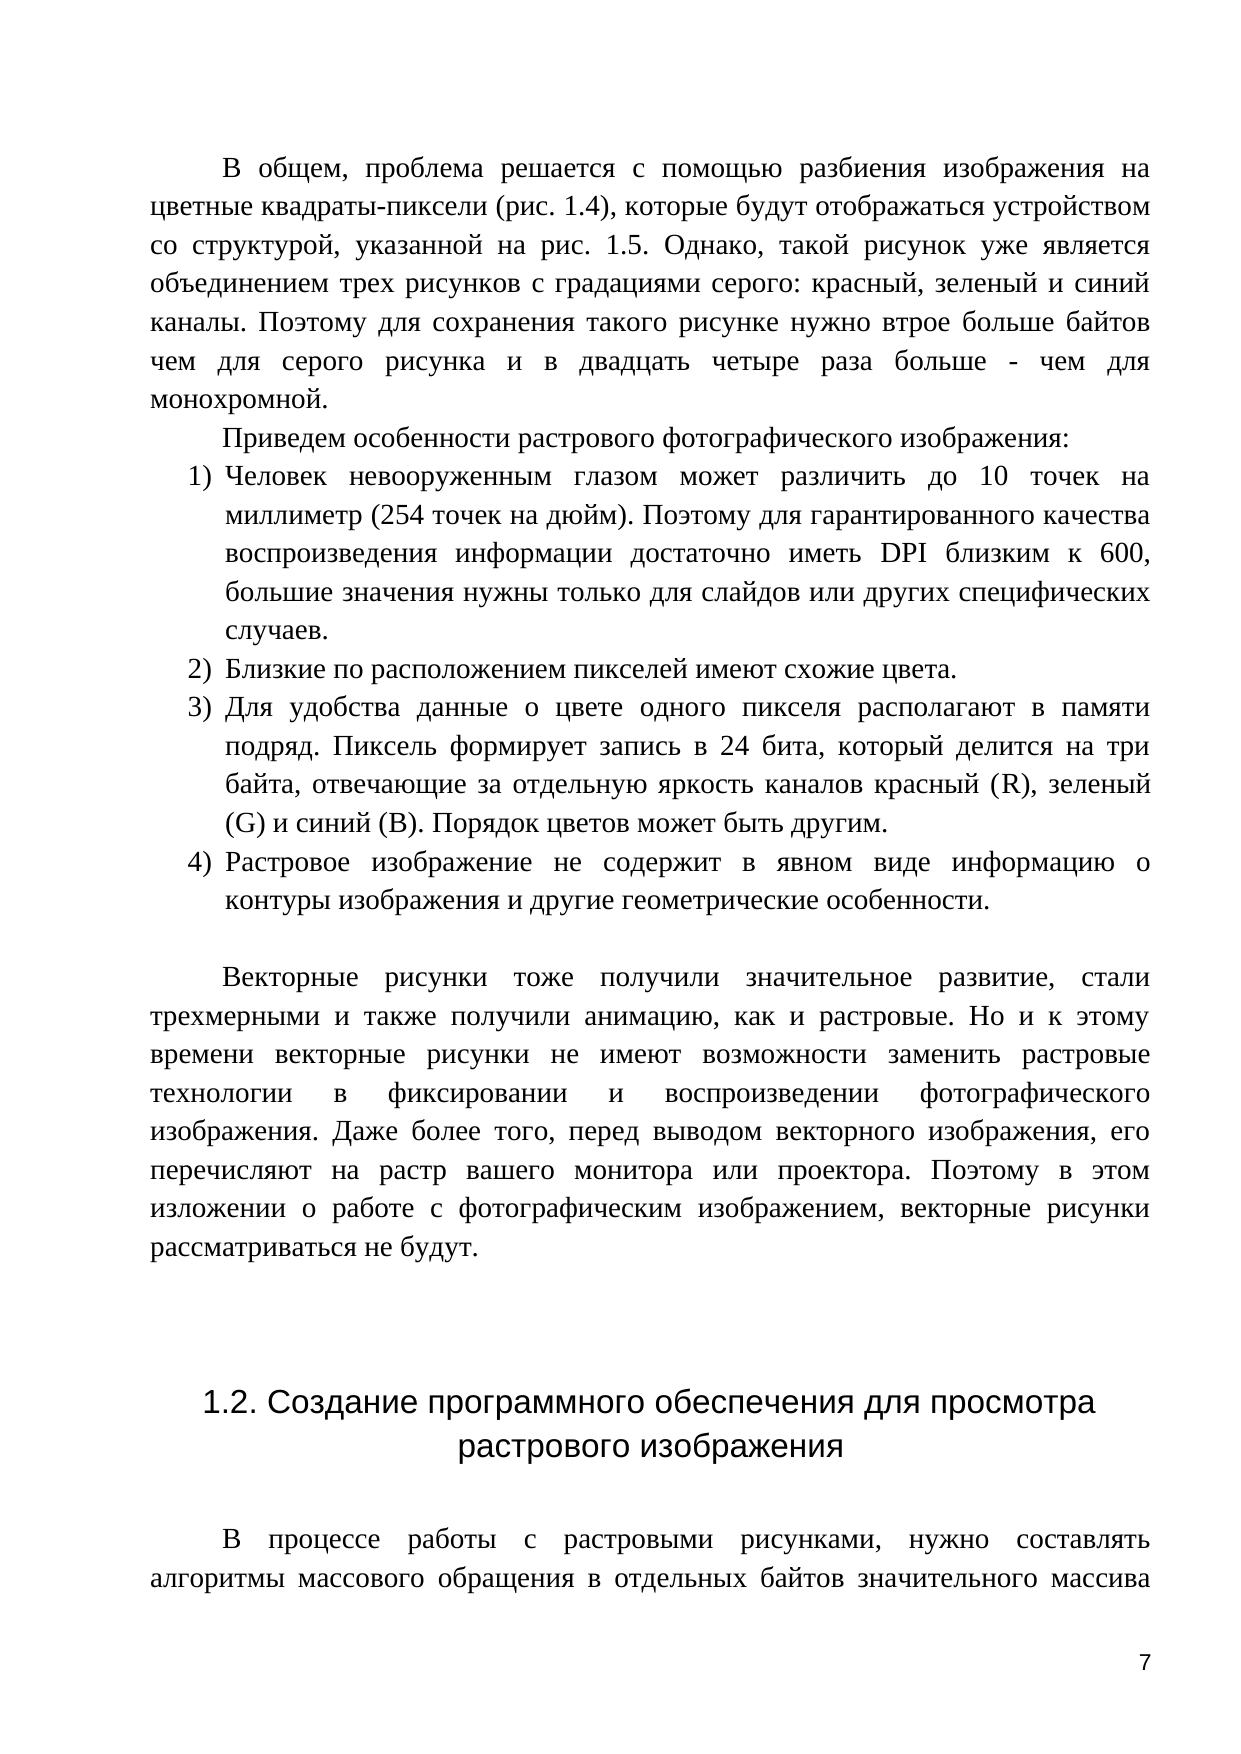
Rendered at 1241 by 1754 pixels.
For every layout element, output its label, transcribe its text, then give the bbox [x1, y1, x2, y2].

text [150, 1522, 1151, 1594]
text В общем, проблема решается с помощью разбиения изображения на цветные квадраты-пиксели (рис. 1.4), которые будут отображаться устройством со структурой, указанной на рис. 1.5. Однако, такой рисунок уже является объединением трех рисунков с градациями серого: красный, зеленый и синий каналы. Поэтому для сохранения такого рисунке нужно втрое больше байтов чем для серого рисунка и в двадцать четыре раза больше - чем для монохромной. [150, 150, 1151, 415]
list Для удобства данные о цвете одного пикселя располагают в памяти подряд. Пиксель формирует запись в 24 бита, который делится на три байта, отвечающие за отдельную яркость каналов красный (R), зеленый (G) и синий (B). Порядок цветов может быть другим. [187, 689, 1151, 839]
list Растровое изображение не содержит в явном виде информацию о контуры изображения и другие геометрические особенности. [187, 844, 1151, 916]
text Векторные рисунки тоже получили значительное развитие, стали трехмерными и также получили анимацию, как и растровые. Но и к этому времени векторные рисунки не имеют возможности заменить растровые технологии в фиксировании и воспроизведении фотографического изображения. Даже более того, перед выводом векторного изображения, его перечисляют на растр вашего монитора или проектора. Поэтому в этом изложении о работе с фотографическим изображением, векторные рисунки рассматриваться не будут. [150, 959, 1151, 1263]
text Приведем особенности растрового фотографического изображения: [150, 420, 1151, 453]
subtitle 1.2. Создание программного обеспечения для просмотра растрового изображения [147, 1382, 1151, 1465]
list Человек невооруженным глазом может различить до 10 точек на миллиметр (254 точек на дюйм). Поэтому для гарантированного качества воспроизведения информации достаточно иметь DPI близким к 600, большие значения нужны только для слайдов или других специфических случаев. [187, 458, 1151, 646]
list Близкие по расположением пикселей имеют схожие цвета. [187, 651, 1151, 684]
